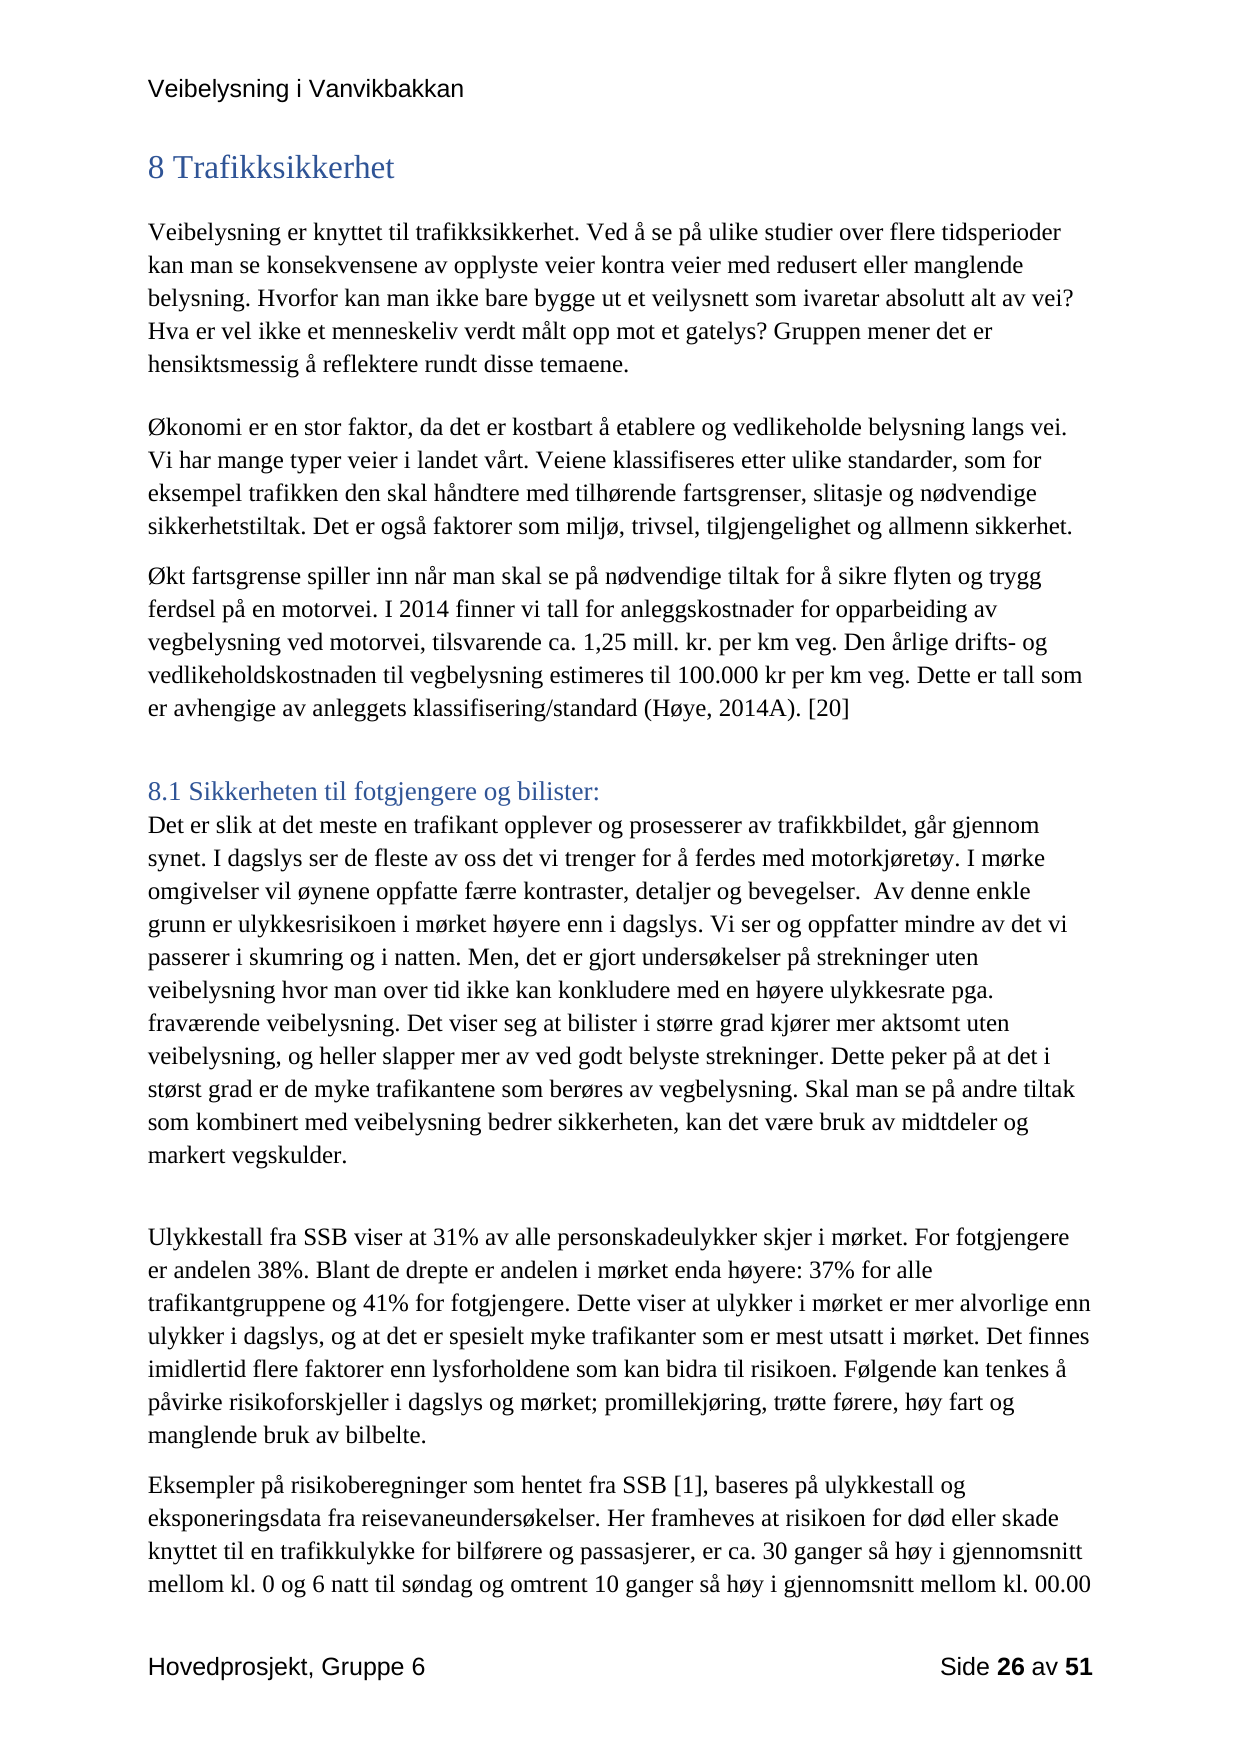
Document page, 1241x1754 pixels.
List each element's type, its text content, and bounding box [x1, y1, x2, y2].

text Det er slik at det meste en trafikant opplever og prosesserer av trafikkbildet, går gjennom synet. I dagslys ser de fleste av oss det vi trenger for å ferdes med motorkjøretøy. I mørke omgivelser vil øynene oppfatte færre kontraster, detaljer og bevegelser. Av denne enkle grunn er ulykkesrisikoen i mørket høyere enn i dagslys. Vi ser og oppfatter mindre av det vi passerer i skumring og i natten. Men, det er gjort undersøkelser på strekninger uten veibelysning hvor man over tid ikke kan konkludere med en høyere ulykkesrate pga. fraværende veibelysning. Det viser seg at bilister i større grad kjører mer aktsomt uten veibelysning, og heller slapper mer av ved godt belyste strekninger. Dette peker på at det i størst grad er de myke trafikantene som berøres av vegbelysning. Skal man se på andre tiltak som kombinert med veibelysning bedrer sikkerheten, kan det være bruk av midtdeler og markert vegskulder. [148, 810, 1093, 1201]
subtitle 8 Trafikksikkerhet [148, 148, 1093, 186]
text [148, 1470, 1093, 1598]
text Veibelysning er knyttet til trafikksikkerhet. Ved å se på ulike studier over flere tidsperioder kan man se konsekvensene av opplyste veier kontra veier med redusert eller manglende belysning. Hvorfor kan man ikke bare bygge ut et veilysnett som ivaretar absolutt alt av vei? Hva er vel ikke et menneskeliv verdt målt opp mot et gatelys? Gruppen mener det er hensiktsmessig å reflektere rundt disse temaene. Økonomi er en stor faktor, da det er kostbart å etablere og vedlikeholde belysning langs vei. Vi har mange typer veier i landet vårt. Veiene klassifiseres etter ulike standarder, som for eksempel trafikken den skal håndtere med tilhørende fartsgrenser, slitasje og nødvendige sikkerhetstiltak. Det er også faktorer som miljø, trivsel, tilgjengelighet og allmenn sikkerhet. [148, 217, 1093, 540]
text Ulykkestall fra SSB viser at 31% av alle personskadeulykker skjer i mørket. For fotgjengere er andelen 38%. Blant de drepte er andelen i mørket enda høyere: 37% for alle trafikantgruppene og 41% for fotgjengere. Dette viser at ulykker i mørket er mer alvorlige enn ulykker i dagslys, og at det er spesielt myke trafikanter som er mest utsatt i mørket. Det finnes imidlertid flere faktorer enn lysforholdene som kan bidra til risikoen. Følgende kan tenkes å påvirke risikoforskjeller i dagslys og mørket; promillekjøring, trøtte førere, høy fart og manglende bruk av bilbelte. [148, 1222, 1093, 1449]
text Økt fartsgrense spiller inn når man skal se på nødvendige tiltak for å sikre flyten og trygg ferdsel på en motorvei. I 2014 finner vi tall for anleggskostnader for opparbeiding av vegbelysning ved motorvei, tilsvarende ca. 1,25 mill. kr. per km veg. Den årlige drifts- og vedlikeholdskostnaden til vegbelysning estimeres til 100.000 kr per km veg. Dette er tall som er avhengige av anleggets klassifisering/standard (Høye, 2014A). [148, 561, 1093, 754]
subtitle 8.1 Sikkerheten til fotgjengere og bilister: [148, 774, 1093, 806]
